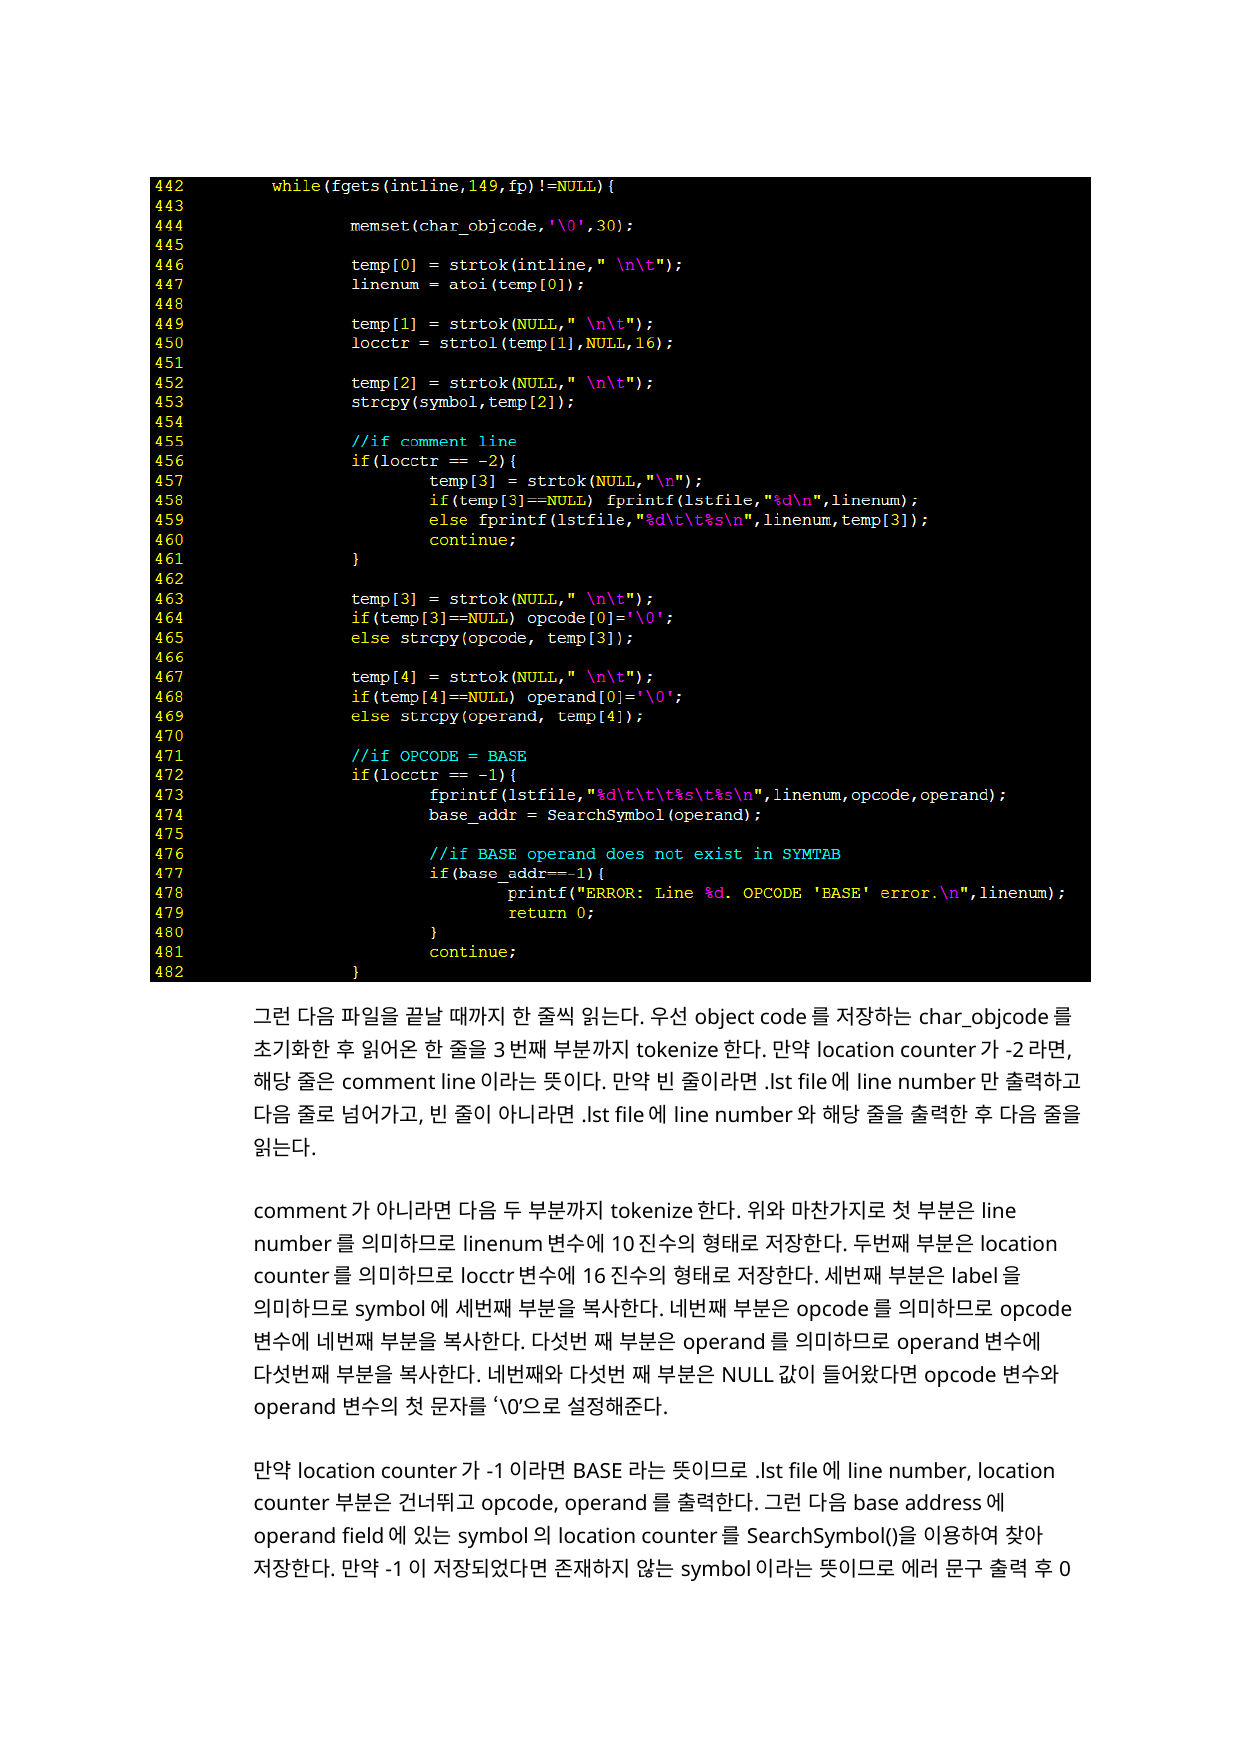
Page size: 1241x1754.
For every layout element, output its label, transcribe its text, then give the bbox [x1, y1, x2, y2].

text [253, 1454, 1090, 1582]
text 그런 다음 파일을 끝날 때까지 한 줄씩 읽는다. 우선 object code를 저장하는 char_objcode를 초기화한 후 읽어온 한 줄을 3번째 부분까지 tokenize한다. 만약 location counter가 -2라면, 해당 줄은 comment line이라는 뜻이다. 만약 빈 줄이라면 .lst file에 line number만 출력하고 다음 줄로 넘어가고, 빈 줄이 아니라면 .lst file에 line number와 해당 줄을 출력한 후 다음 줄을 읽는다. [253, 1000, 1090, 1161]
picture [150, 177, 1091, 982]
text comment가 아니라면 다음 두 부분까지 tokenize한다. 위와 마찬가지로 첫 부분은 line number를 의미하므로 linenum변수에 10진수의 형태로 저장한다. 두번째 부분은 location counter를 의미하므로 locctr변수에 16진수의 형태로 저장한다. 세번째 부분은 label을 의미하므로 symbol에 세번째 부분을 복사한다. 네번째 부분은 opcode를 의미하므로 opcode변수에 네번째 부분을 복사한다. 다섯번 째 부분은 operand를 의미하므로 operand변수에 다섯번째 부분을 복사한다. 네번째와 다섯번 째 부분은 NULL값이 들어왔다면 opcode 변수와 operand 변수의 첫 문자를 ‘\0’으로 설정해준다. [253, 1194, 1090, 1421]
